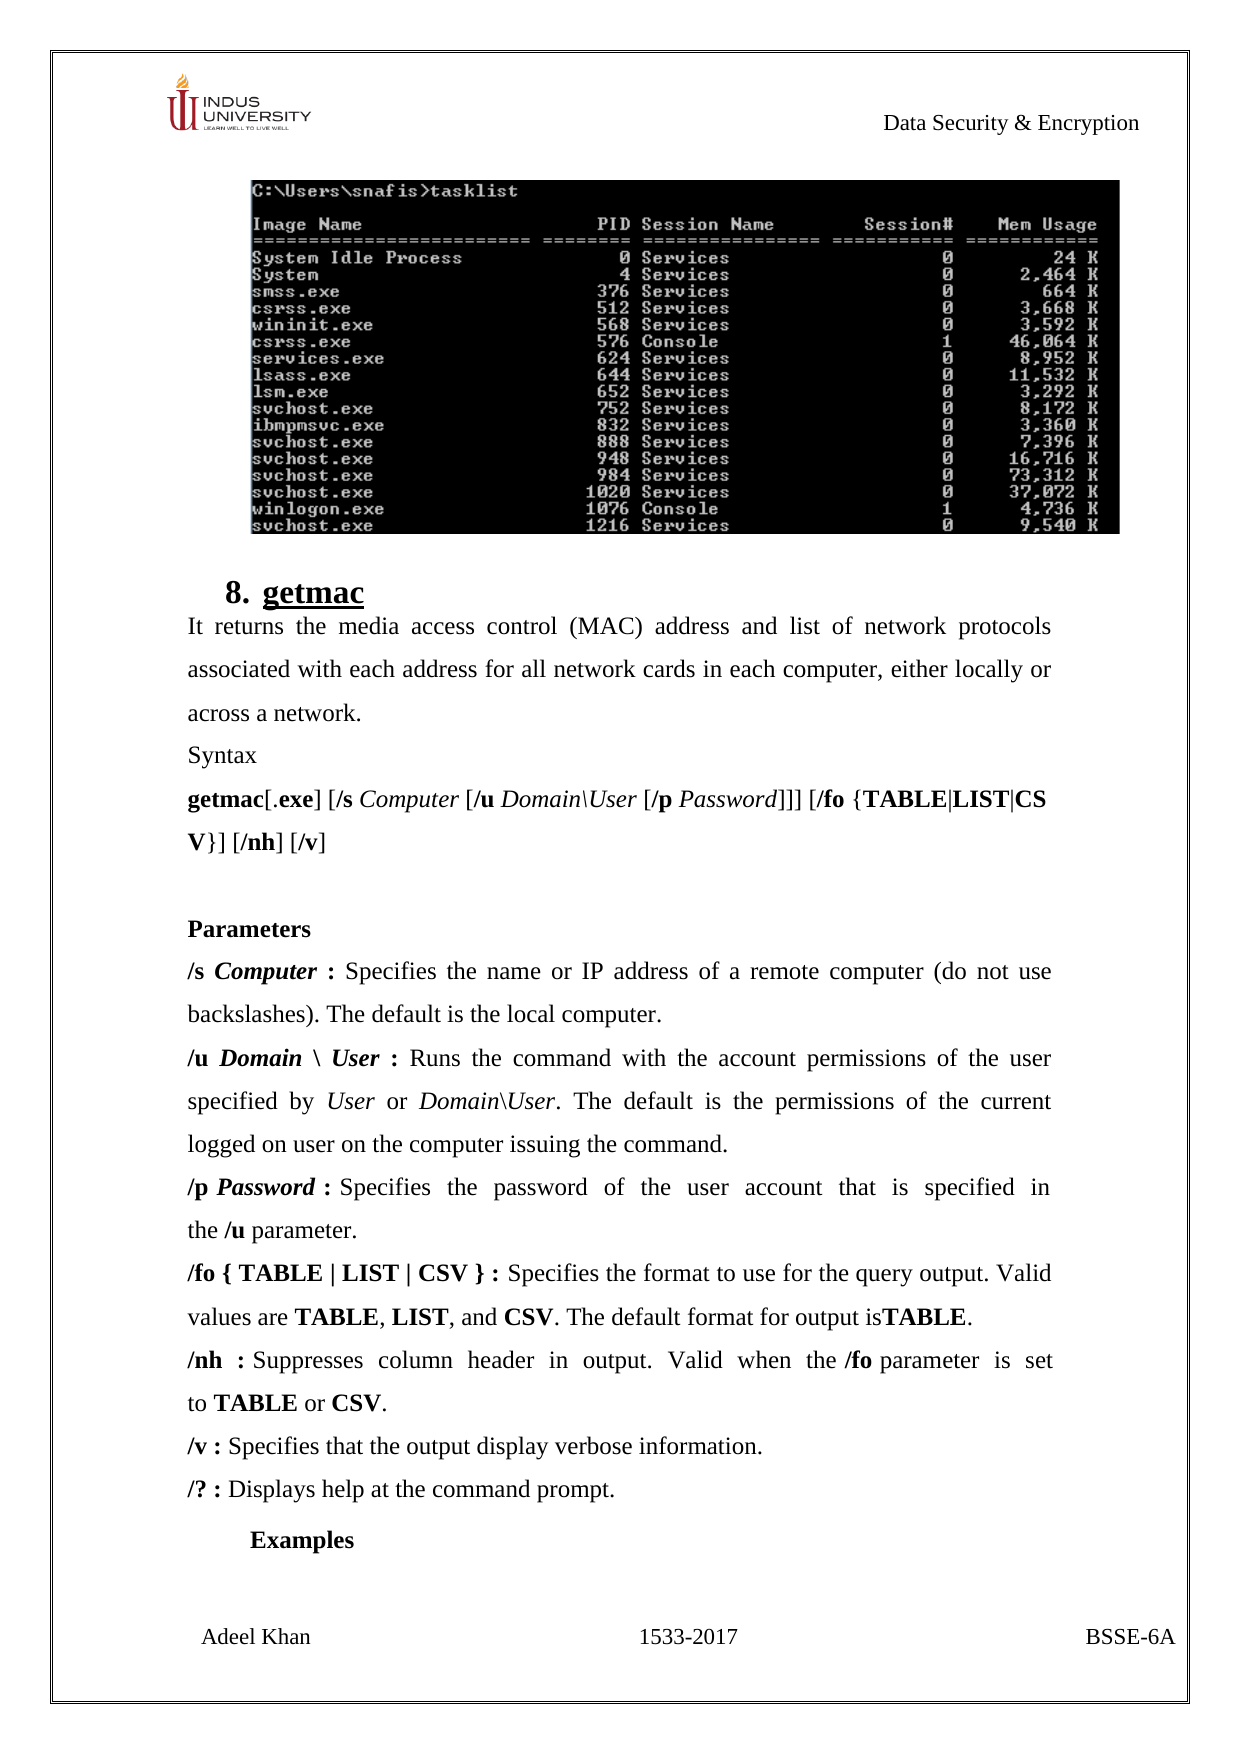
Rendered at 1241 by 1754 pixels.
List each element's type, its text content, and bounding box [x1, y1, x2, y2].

text /p Password : Specifies the password of the user account that is specified in the /u parameter. [187, 1172, 1052, 1244]
text It returns the media access control (MAC) address and list of network protocols associated with each address for all network cards in each computer, either locally or across a network. [187, 611, 1053, 726]
list getmac [225, 573, 1176, 611]
text /? : Displays help at the command prompt. [187, 1474, 1176, 1503]
text /u Domain \ User : Runs the command with the account permissions of the user specified by User or Domain\User. The default is the permissions of the current logged on user on the computer issuing the command. [187, 1043, 1052, 1158]
text /nh : Suppresses column header in output. Valid when the /fo parameter is set to TABLE or CSV. [187, 1345, 1053, 1417]
subtitle Examples [250, 1525, 1176, 1554]
picture [250, 180, 1120, 534]
picture [164, 73, 317, 131]
subtitle Parameters [187, 914, 1176, 942]
text getmac[.exe] [/s Computer [/u Domain\User [/p Password]]] [/fo {TABLE|LIST|CS V}] [/nh] [/v] [187, 784, 1048, 856]
text Syntax [187, 741, 1176, 769]
text /s Computer : Specifies the name or IP address of a remote computer (do not use backslashes). The default is the local computer. [187, 956, 1053, 1028]
text /v : Specifies that the output display verbose information. [187, 1431, 1176, 1460]
text /fo { TABLE | LIST | CSV } : Specifies the format to use for the query output. Valid values are TABLE, LIST, and CSV. The default format for output isTABLE. [187, 1258, 1053, 1330]
